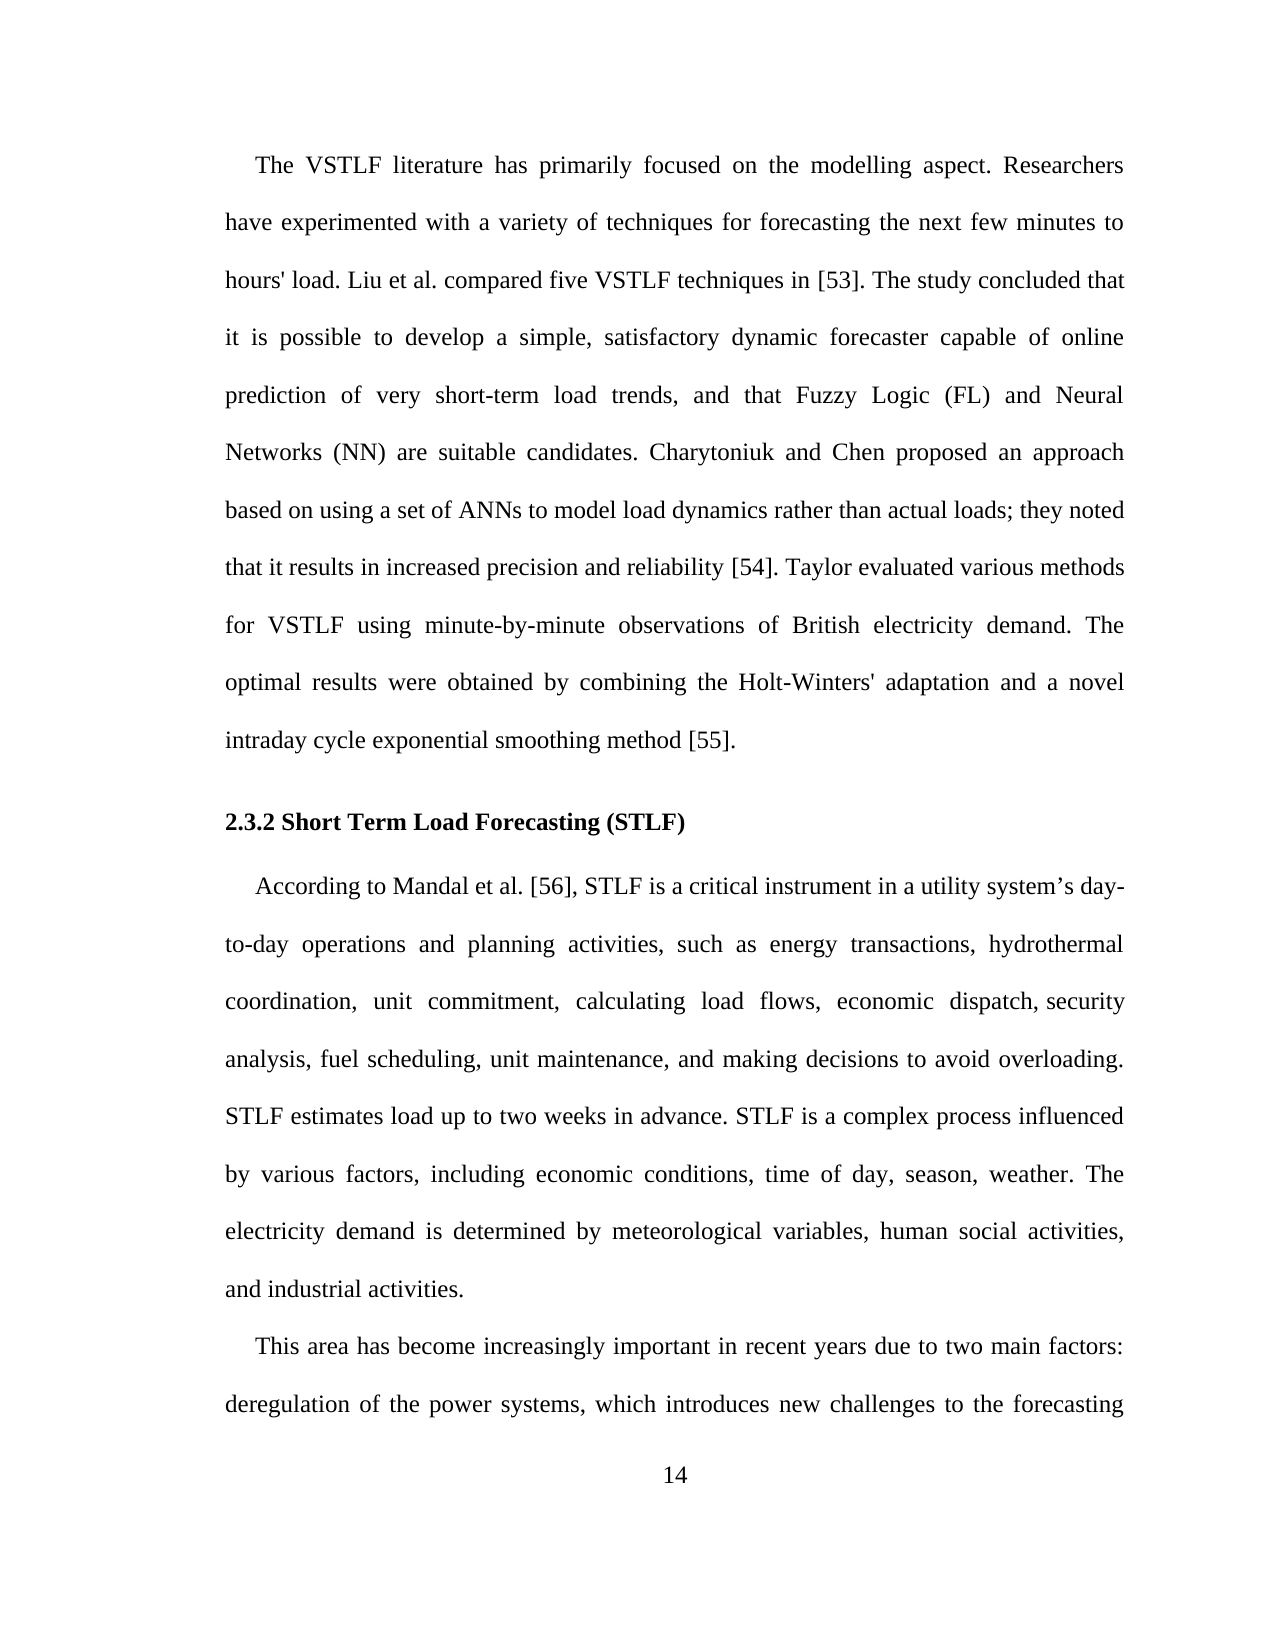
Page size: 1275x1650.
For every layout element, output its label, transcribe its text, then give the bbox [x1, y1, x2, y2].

subtitle 2.3.2 Short Term Load Forecasting (STLF) [225, 807, 1125, 836]
text The VSTLF literature has primarily focused on the modelling aspect. Researchers have experimented with a variety of techniques for forecasting the next few minutes to hours' load. Liu et al. compared five VSTLF techniques in [53]. The study concluded that it is possible to develop a simple, satisfactory dynamic forecaster capable of online prediction of very short-term load trends, and that Fuzzy Logic (FL) and Neural Networks (NN) are suitable candidates. Charytoniuk and Chen proposed an approach based on using a set of ANNs to model load dynamics rather than actual loads; they noted that it results in increased precision and reliability [54]. Taylor evaluated various methods for VSTLF using minute-by-minute observations of British electricity demand. The optimal results were obtained by combining the Holt-Winters' adaptation and a novel intraday cycle exponential smoothing method [55]. [225, 150, 1125, 754]
text According to Mandal et al. [56], STLF is a critical instrument in a utility system’s day-to-day operations and planning activities, such as energy transactions, hydrothermal coordination, unit commitment, calculating load flows, economic dispatch, security analysis, fuel scheduling, unit maintenance, and making decisions to avoid overloading. STLF estimates load up to two weeks in advance. STLF is a complex process influenced by various factors, including economic conditions, time of day, season, weather. The electricity demand is determined by meteorological variables, human social activities, and industrial activities. [225, 871, 1125, 1302]
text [225, 1331, 1125, 1417]
